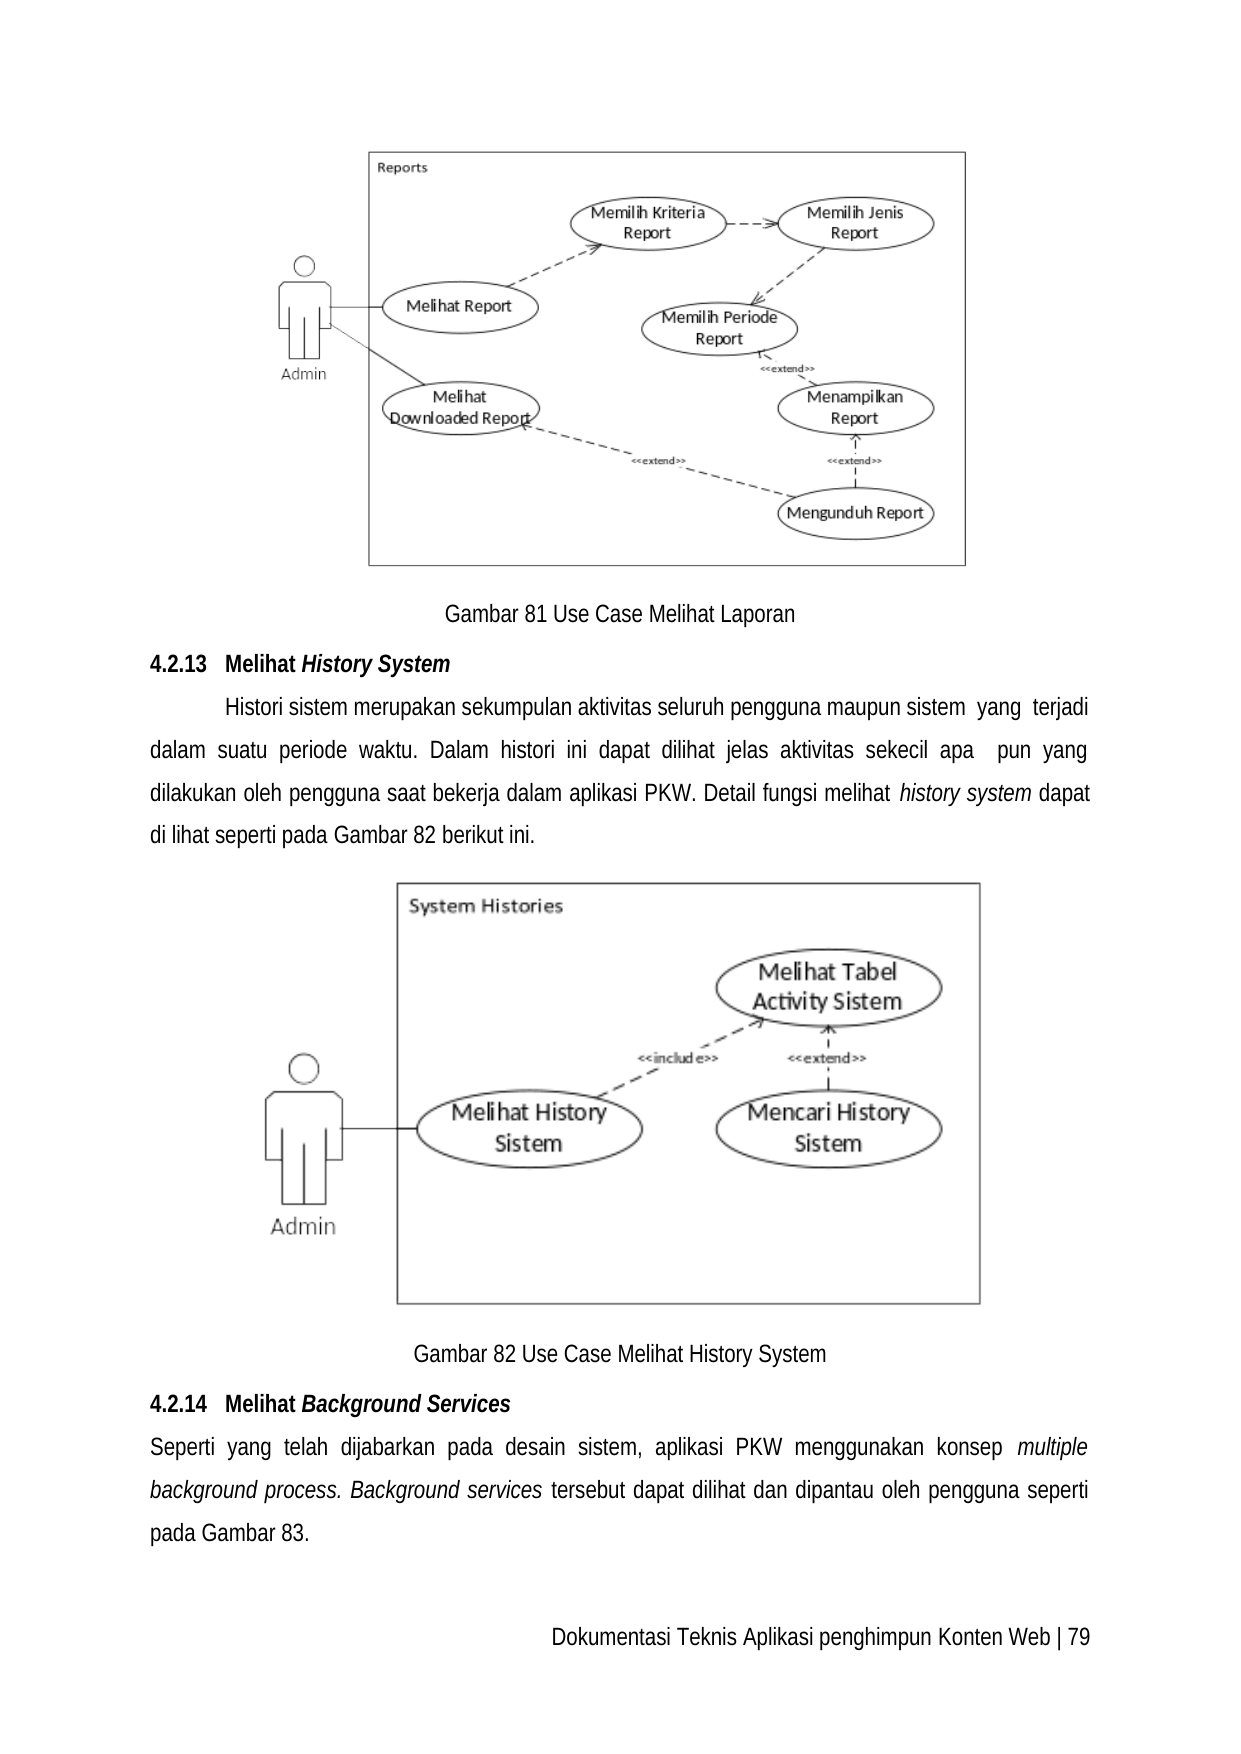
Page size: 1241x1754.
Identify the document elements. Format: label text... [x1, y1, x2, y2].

text Gambar 82 Use Case Melihat History System [150, 1339, 1090, 1368]
subtitle Melihat Background Services [150, 1389, 1090, 1417]
subtitle Melihat History System [150, 649, 1090, 677]
text Histori sistem merupakan sekumpulan aktivitas seluruh pengguna maupun sistem yang terjadi dalam suatu periode waktu. Dalam histori ini dapat dilihat jelas aktivitas sekecil apa pun yang dilakukan oleh pengguna saat bekerja dalam aplikasi PKW. Detail fungsi melihat history system dapat di lihat seperti pada Gambar 47 berikut ini. [150, 692, 1090, 849]
text Gambar 81 Use Case Melihat Laporan [150, 599, 1090, 628]
text Seperti yang telah dijabarkan pada desain sistem, aplikasi PKW menggunakan konsep multiple background process. Background services tersebut dapat dilihat dan dipantau oleh pengguna seperti pada Gambar 48. [150, 1432, 1090, 1546]
